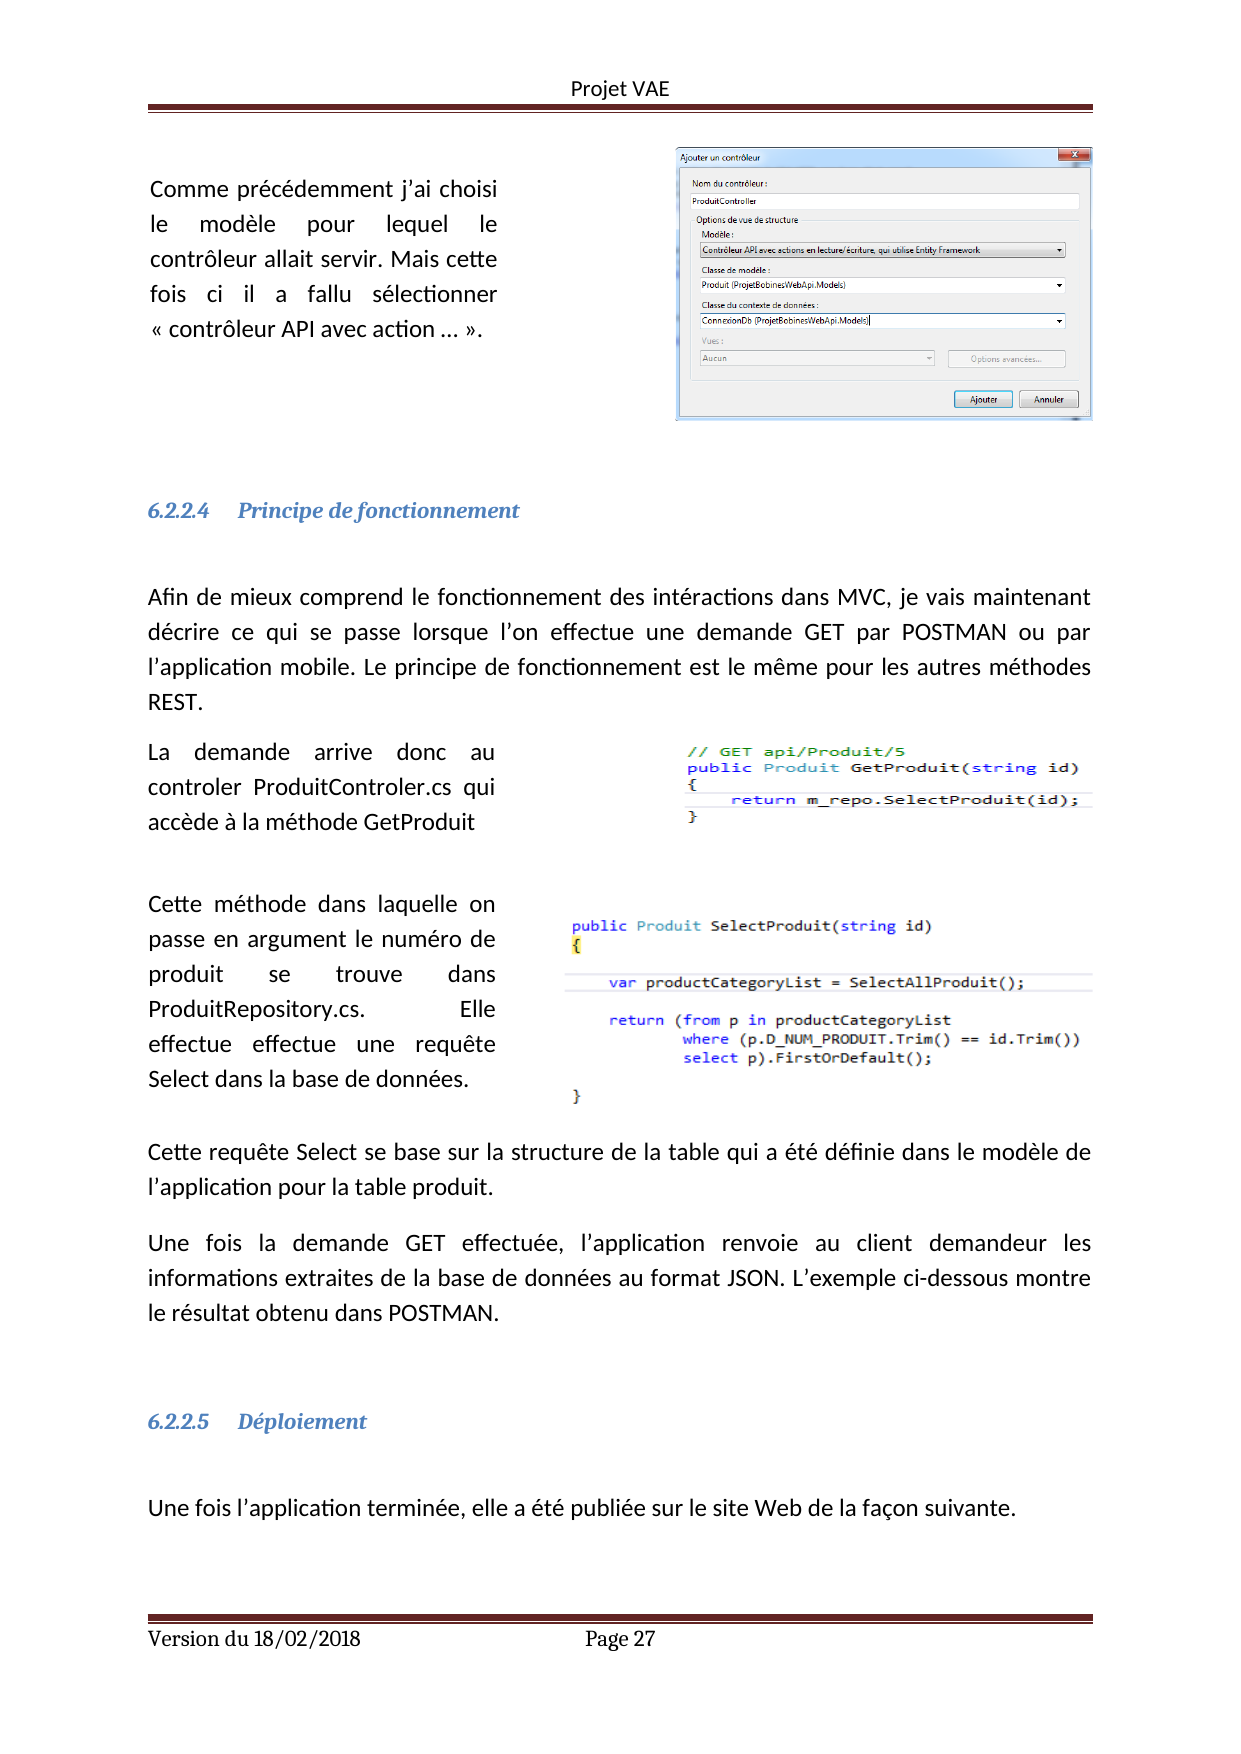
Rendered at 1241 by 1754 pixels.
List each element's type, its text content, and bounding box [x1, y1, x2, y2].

picture [684, 742, 1093, 839]
picture [675, 147, 1093, 421]
picture [564, 919, 1093, 1111]
subtitle Principe de fonctionnement [148, 498, 1093, 525]
text Afin de mieux comprend le fonctionnement des intéractions dans MVC, je vais maintenant décrire ce qui se passe lorsque l’on effectue une demande GET par POSTMAN ou par l’application mobile. Le principe de fonctionnement est le même pour les autres méthodes REST. [148, 582, 1093, 717]
subtitle Déploiement [148, 1408, 1093, 1435]
text Une fois l’application terminée, elle a été publiée sur le site Web de la façon suivante. [148, 1492, 1093, 1522]
text Une fois la demande GET effectuée, l’application renvoie au client demandeur les informations extraites de la base de données au format JSON. L’exemple ci-dessous montre le résultat obtenu dans POSTMAN. [148, 1227, 1093, 1327]
text Cette requête Select se base sur la structure de la table qui a été définie dans le modèle de l’application pour la table produit. [148, 1136, 1093, 1201]
